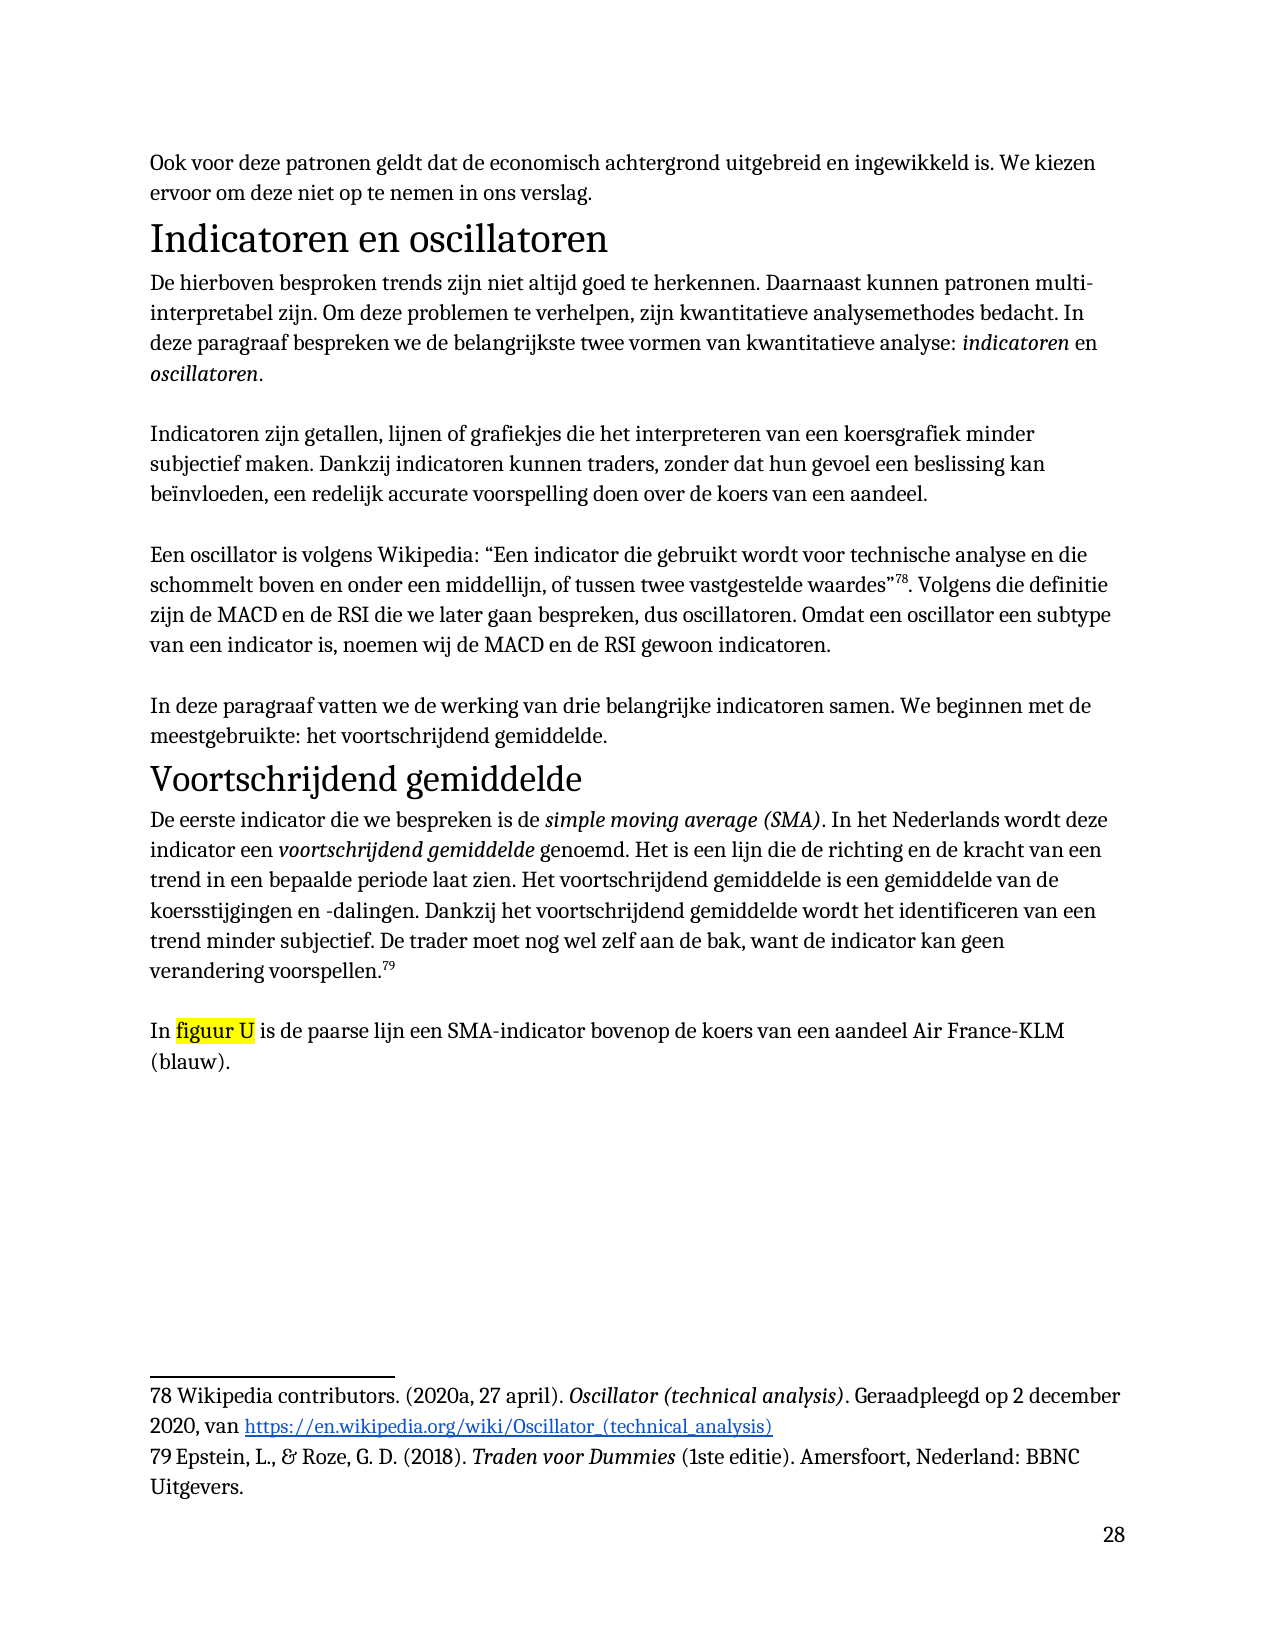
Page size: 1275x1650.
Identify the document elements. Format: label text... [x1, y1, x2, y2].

text De hierboven besproken trends zijn niet altijd goed te herkennen. Daarnaast kunnen patronen multi-interpretabel zijn. Om deze problemen te verhelpen, zijn kwantitatieve analysemethodes bedacht. In deze paragraaf bespreken we de belangrijkste twee vormen van kwantitatieve analyse: indicatoren en oscillatoren. [150, 270, 1125, 387]
text Een oscillator is volgens Wikipedia: “Een indicator die gebruikt wordt voor technische analyse en die schommelt boven en onder een middellijn, of tussen twee vastgestelde waardes”. Volgens die definitie zijn de MACD en de RSI die we later gaan bespreken, dus oscillatoren. Omdat een oscillator een subtype van een indicator is, noemen wij de MACD en de RSI gewoon indicatoren. [150, 542, 1125, 658]
subtitle Voortschrijdend gemiddelde [150, 757, 1125, 800]
text Indicatoren zijn getallen, lijnen of grafiekjes die het interpreteren van een koersgrafiek minder subjectief maken. Dankzij indicatoren kunnen traders, zonder dat hun gevoel een beslissing kan beïnvloeden, een redelijk accurate voorspelling doen over de koers van een aandeel. [150, 421, 1125, 507]
subtitle Indicatoren en oscillatoren [150, 214, 1125, 262]
text Ook voor deze patronen geldt dat de economisch achtergrond uitgebreid en ingewikkeld is. We kiezen ervoor om deze niet op te nemen in ons verslag. [150, 150, 1125, 207]
text In figuur U is de paarse lijn een SMA-indicator bovenop de koers van een aandeel Air France-KLM (blauw). [150, 1018, 1125, 1075]
text In deze paragraaf vatten we de werking van drie belangrijke indicatoren samen. We beginnen met de meestgebruikte: het voortschrijdend gemiddelde. [150, 693, 1125, 749]
text De eerste indicator die we bespreken is de simple moving average (SMA). In het Nederlands wordt deze indicator een voortschrijdend gemiddelde genoemd. Het is een lijn die de richting en de kracht van een trend in een bepaalde periode laat zien. Het voortschrijdend gemiddelde is een gemiddelde van de koersstijgingen en -dalingen. Dankzij het voortschrijdend gemiddelde wordt het identificeren van een trend minder subjectief. De trader moet nog wel zelf aan de bak, want de indicator kan geen verandering voorspellen. [150, 807, 1125, 984]
